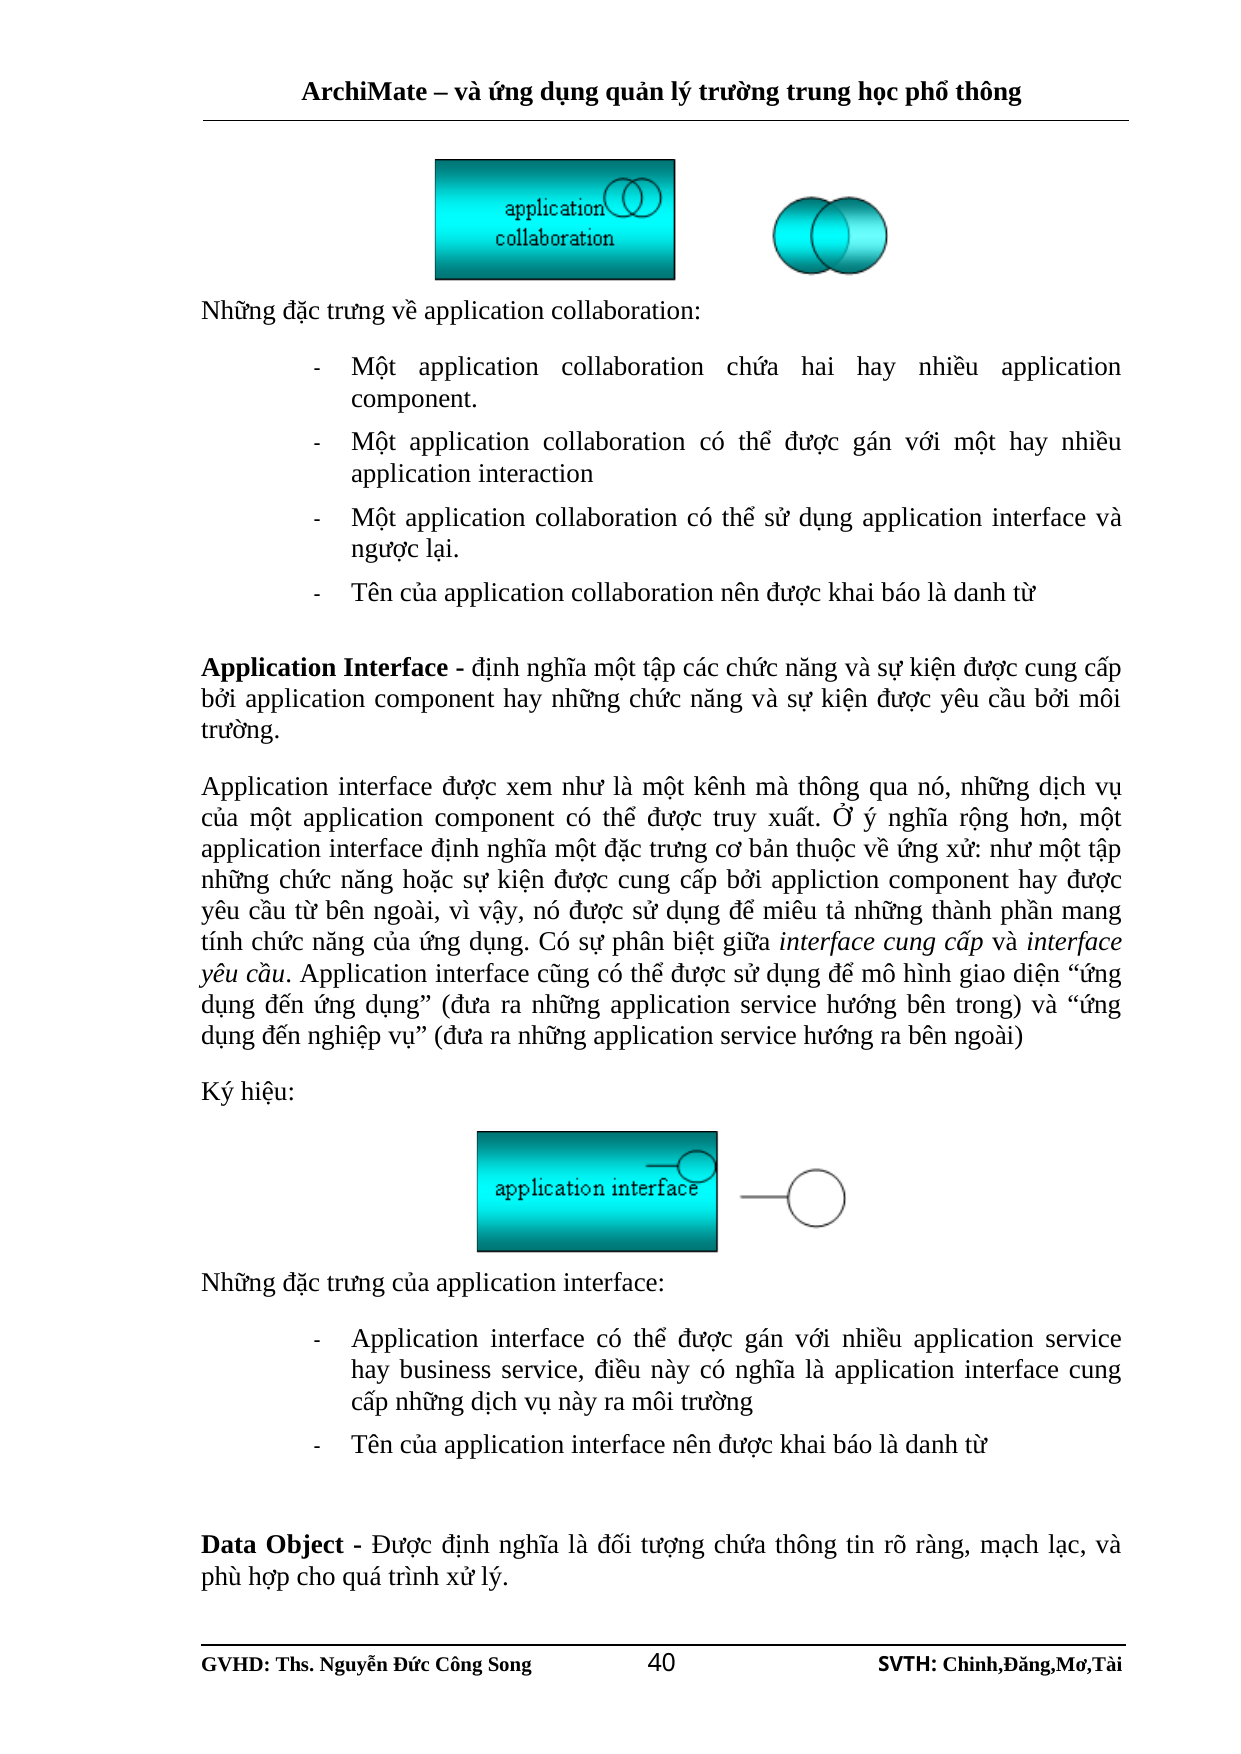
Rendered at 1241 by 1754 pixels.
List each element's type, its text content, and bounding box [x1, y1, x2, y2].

text Application interface có thể được gán với nhiều application service hay business service, điều này có nghĩa là application interface cung cấp những dịch vụ này ra môi trường [313, 1322, 1122, 1416]
text Một application collaboration có thể được gán với một hay nhiều application interaction [313, 425, 1122, 488]
text Application Interface - định nghĩa một tập các chức năng và sự kiện được cung cấp bởi application component hay những chức năng và sự kiện được yêu cầu bởi môi trường. [201, 620, 1122, 745]
text Những đặc trưng của application interface: [201, 1266, 1122, 1297]
text Tên của application interface nên được khai báo là danh từ [313, 1428, 1122, 1460]
picture [476, 1131, 847, 1254]
text Application interface được xem như là một kênh mà thông qua nó, những dịch vụ của một application component có thể được truy xuất. Ở ý nghĩa rộng hơn, một application interface định nghĩa một đặc trưng cơ bản thuộc về ứng xử: như một tập những chức năng hoặc sự kiện được cung cấp bởi appliction component hay được yêu cầu từ bên ngoài, vì vậy, nó được sử dụng để miêu tả những thành phần mang tính chức năng của ứng dụng. Có sự phân biệt giữa interface cung cấp và interface yêu cầu. Application interface cũng có thể được sử dụng để mô hình giao diện “ứng dụng đến ứng dụng” (đưa ra những application service hướng bên trong) và “ứng dụng đến nghiệp vụ” (đưa ra những application service hướng ra bên ngoài) [201, 770, 1122, 1050]
picture [434, 159, 889, 282]
text Ký hiệu: [201, 1075, 1122, 1106]
text Data Object - Được định nghĩa là đối tượng chứa thông tin rõ ràng, mạch lạc, và phù hợp cho quá trình xử lý. [201, 1529, 1122, 1591]
text Một application collaboration có thể sử dụng application interface và ngược lại. [313, 501, 1122, 563]
text Tên của application collaboration nên được khai báo là danh từ [313, 576, 1122, 608]
text Một application collaboration chứa hai hay nhiều application component. [313, 350, 1122, 413]
text Những đặc trưng về application collaboration: [201, 294, 1122, 325]
